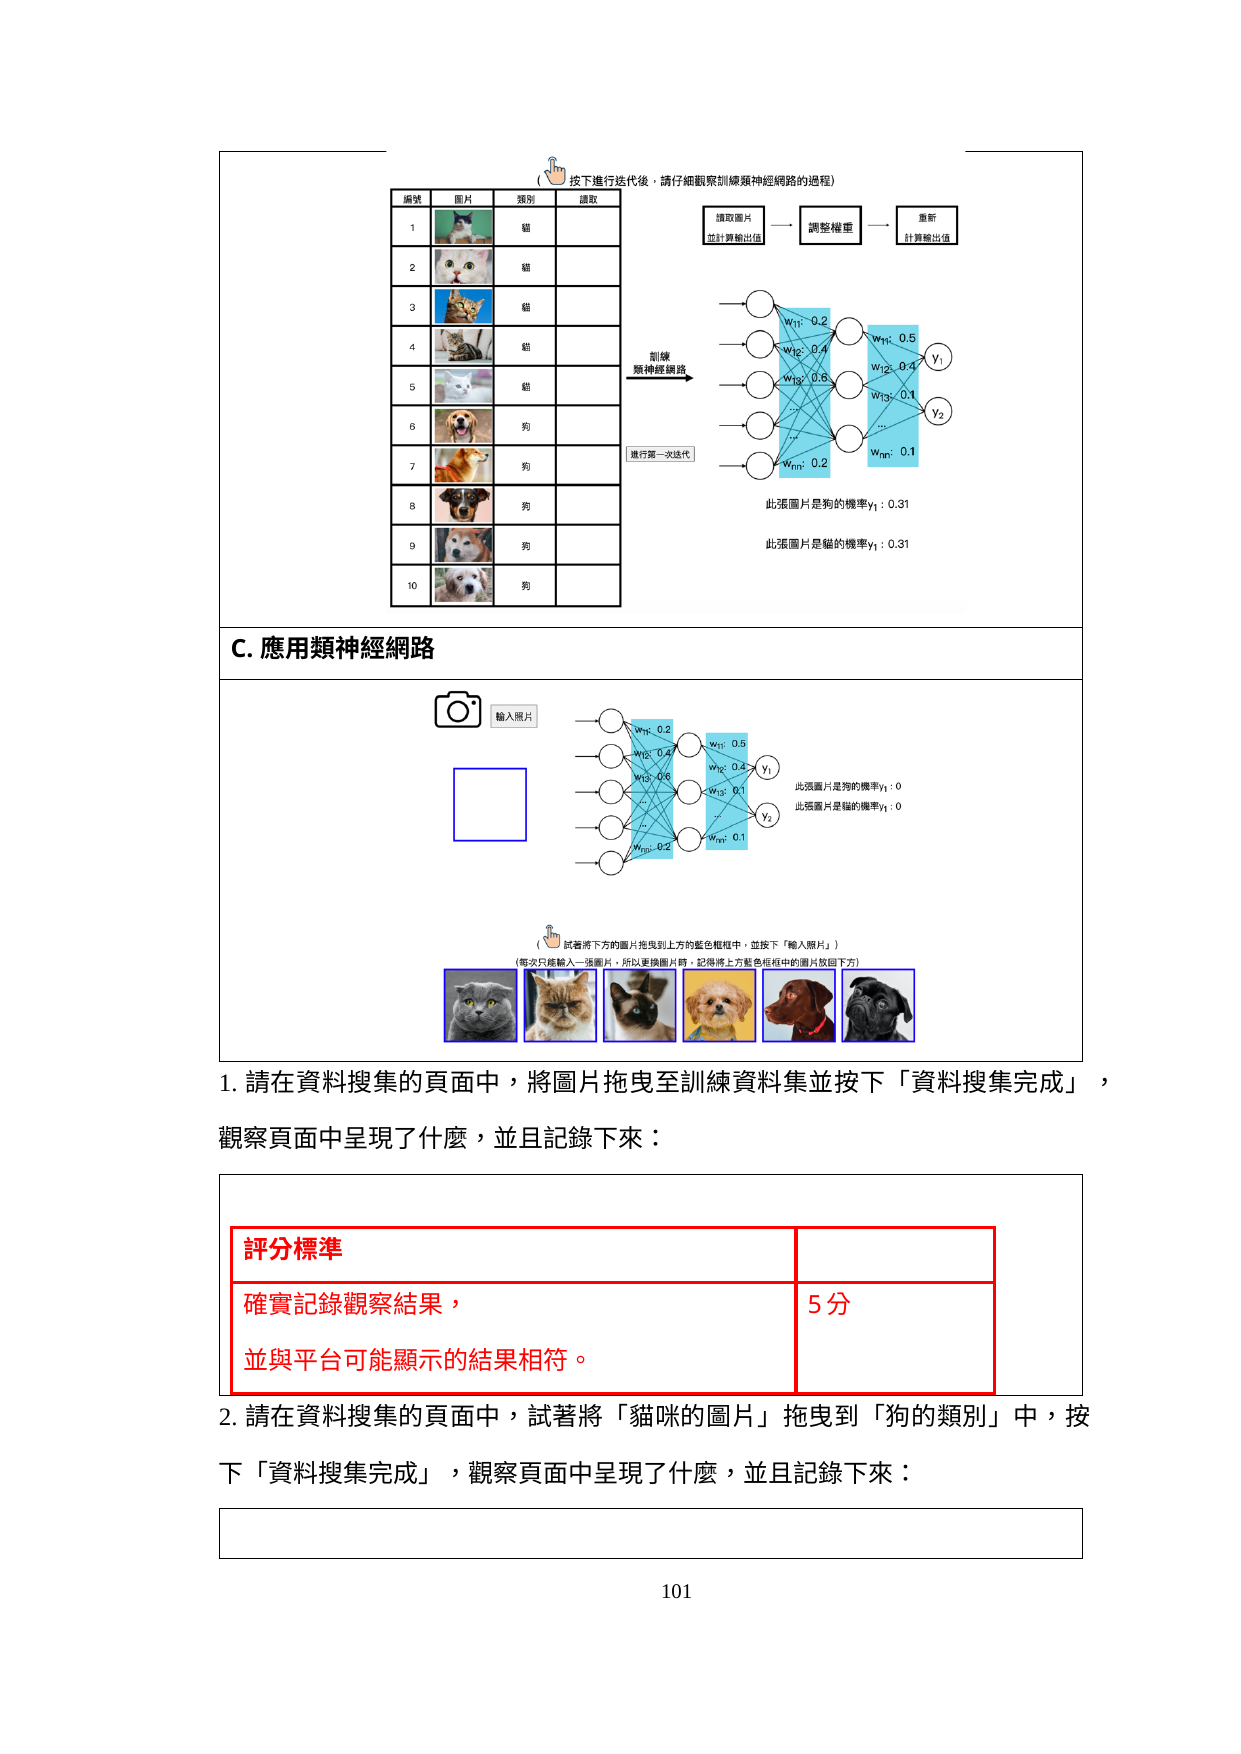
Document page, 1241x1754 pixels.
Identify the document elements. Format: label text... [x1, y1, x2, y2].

text 2. 請在資料搜集的頁面中，試著將「貓咪的圖片」拖曳到「狗的類別」中，按下「資料搜集完成」，觀察頁面中呈現了什麼，並且記錄下來： [218, 1396, 1092, 1490]
table_cell [220, 680, 1082, 1061]
picture [427, 680, 925, 1047]
table_cell C. 應用類神經網路 [220, 628, 1082, 679]
picture [386, 151, 966, 613]
table_header [220, 1509, 1082, 1557]
text 1. 請在資料搜集的頁面中，將圖片拖曳至訓練資料集並按下「資料搜集完成」，觀察頁面中呈現了什麼，並且記錄下來： [218, 1062, 1092, 1156]
table_cell [220, 152, 1082, 627]
table_header [220, 1175, 1082, 1395]
